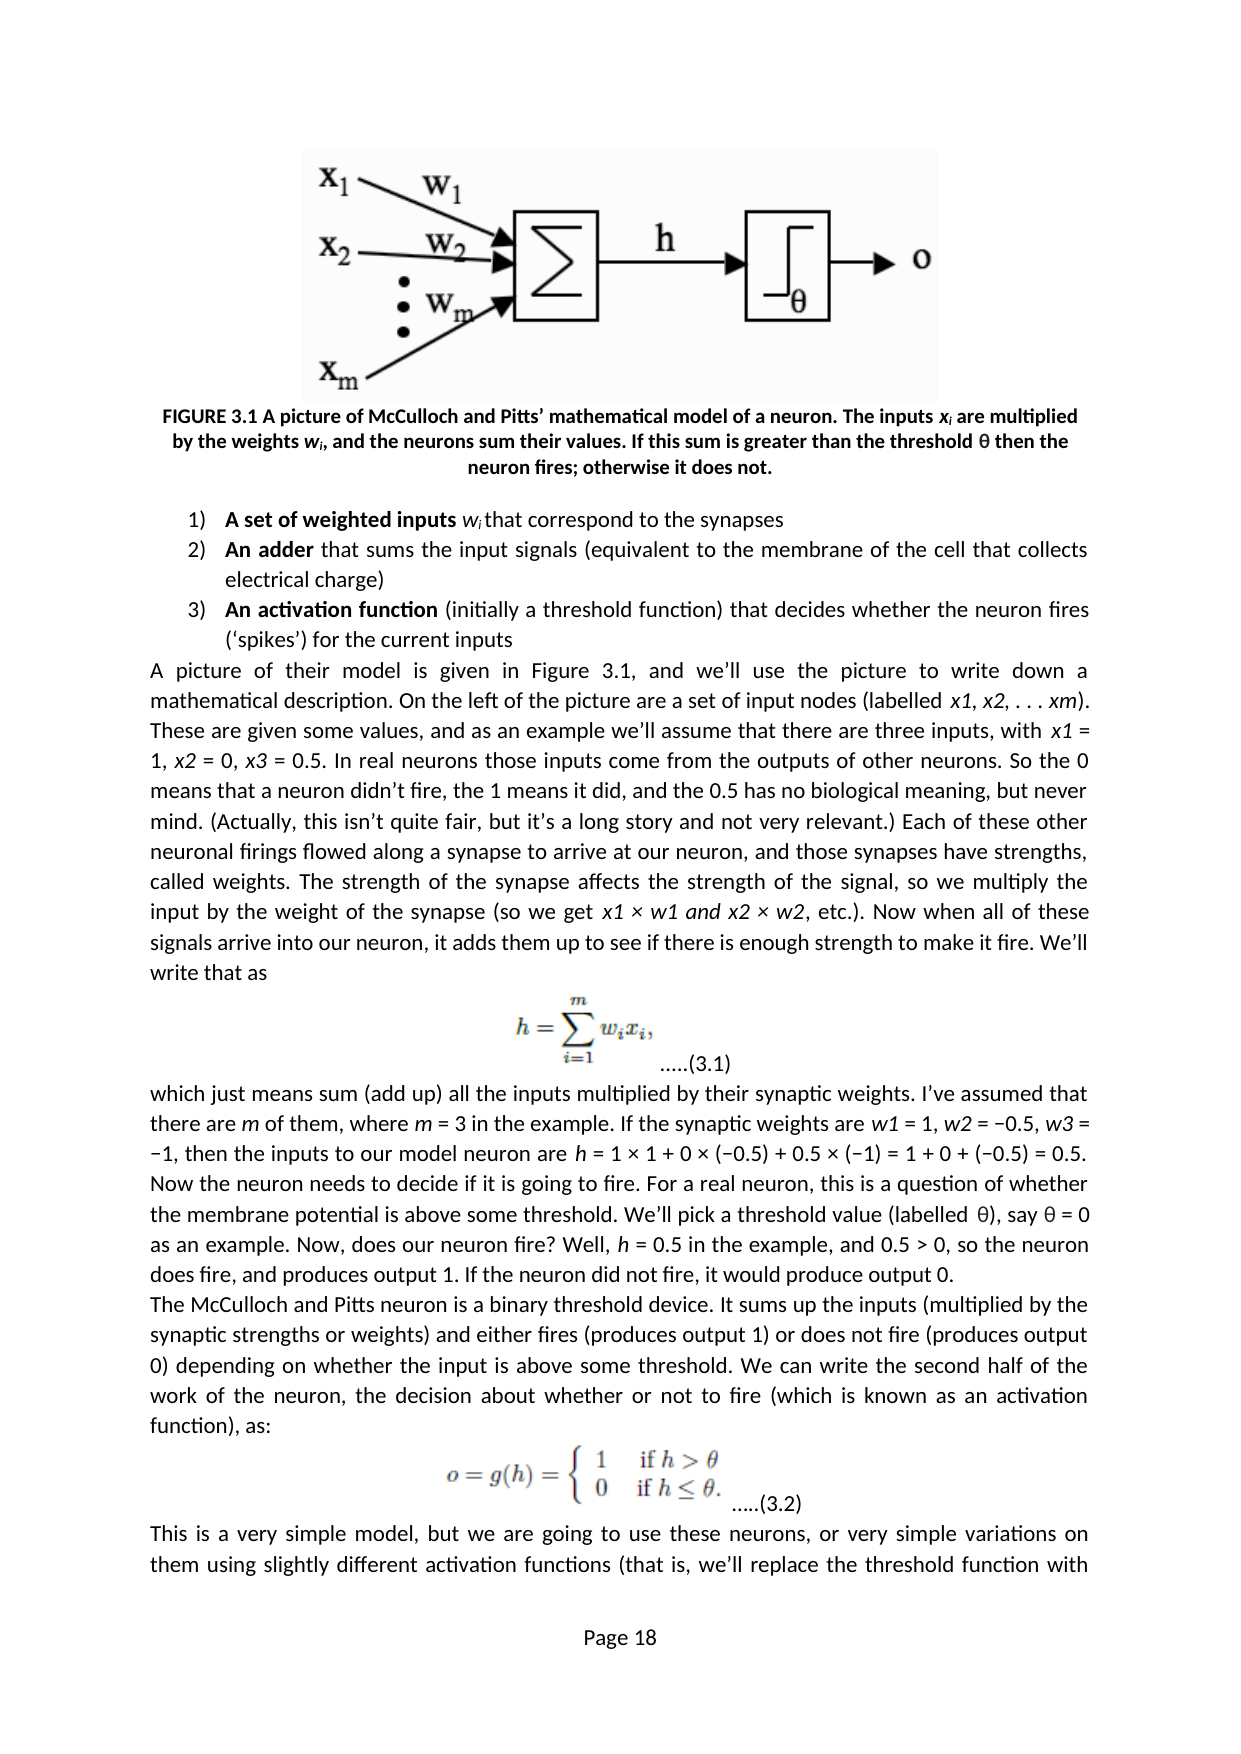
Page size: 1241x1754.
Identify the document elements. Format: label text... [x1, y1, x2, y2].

list An activation function (initially a threshold function) that decides whether the neuron fires (‘spikes’) for the current inputs [187, 595, 1090, 654]
text The McCulloch and Pitts neuron is a binary threshold device. It sums up the inputs (multiplied by the synaptic strengths or weights) and either fires (produces output 1) or does not fire (produces output 0) depending on whether the input is above some threshold. We can write the second half of the work of the neuron, the decision about whether or not to fire (which is known as an activation function), as: [150, 1290, 1090, 1439]
picture [438, 1441, 732, 1512]
text .....(3.1) [150, 988, 1090, 1077]
text FIGURE 3.1 A picture of McCulloch and Pitts’ mathematical model of a neuron. The inputs xi are multiplied by the weights wi, and the neurons sum their values. If this sum is greater than the threshold θ then the neuron fires; otherwise it does not. [150, 403, 1090, 479]
picture [509, 988, 660, 1071]
list An adder that sums the input signals (equivalent to the membrane of the cell that collects electrical charge) [187, 535, 1090, 593]
text which just means sum (add up) all the inputs multiplied by their synaptic weights. I’ve assumed that there are m of them, where m = 3 in the example. If the synaptic weights are w1 = 1, w2 = −0.5, w3 = −1, then the inputs to our model neuron are h = 1 × 1 + 0 × (−0.5) + 0.5 × (−1) = 1 + 0 + (−0.5) = 0.5. Now the neuron needs to decide if it is going to fire. For a real neuron, this is a question of whether the membrane potential is above some threshold. We’ll pick a threshold value (labelled θ), say θ = 0 as an example. Now, does our neuron fire? Well, h = 0.5 in the example, and 0.5 > 0, so the neuron does fire, and produces output 1. If the neuron did not fire, it would produce output 0. [150, 1079, 1090, 1288]
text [150, 1519, 1090, 1578]
text A picture of their model is given in Figure 3.1, and we’ll use the picture to write down a mathematical description. On the left of the picture are a set of input nodes (labelled x1, x2, . . . xm). These are given some values, and as an example we’ll assume that there are three inputs, with x1 = 1, x2 = 0, x3 = 0.5. In real neurons those inputs come from the outputs of other neurons. So the 0 means that a neuron didn’t fire, the 1 means it did, and the 0.5 has no biological meaning, but never mind. (Actually, this isn’t quite fair, but it’s a long story and not very relevant.) Each of these other neuronal firings flowed along a synapse to arrive at our neuron, and those synapses have strengths, called weights. The strength of the synapse affects the strength of the signal, so we multiply the input by the weight of the synapse (so we get x1 × w1 and x2 × w2, etc.). Now when all of these signals arrive into our neuron, it adds them up to see if there is enough strength to make it fire. We’ll write that as [150, 656, 1090, 986]
picture [302, 150, 939, 404]
list A set of weighted inputs wi that correspond to the synapses [187, 505, 1090, 533]
